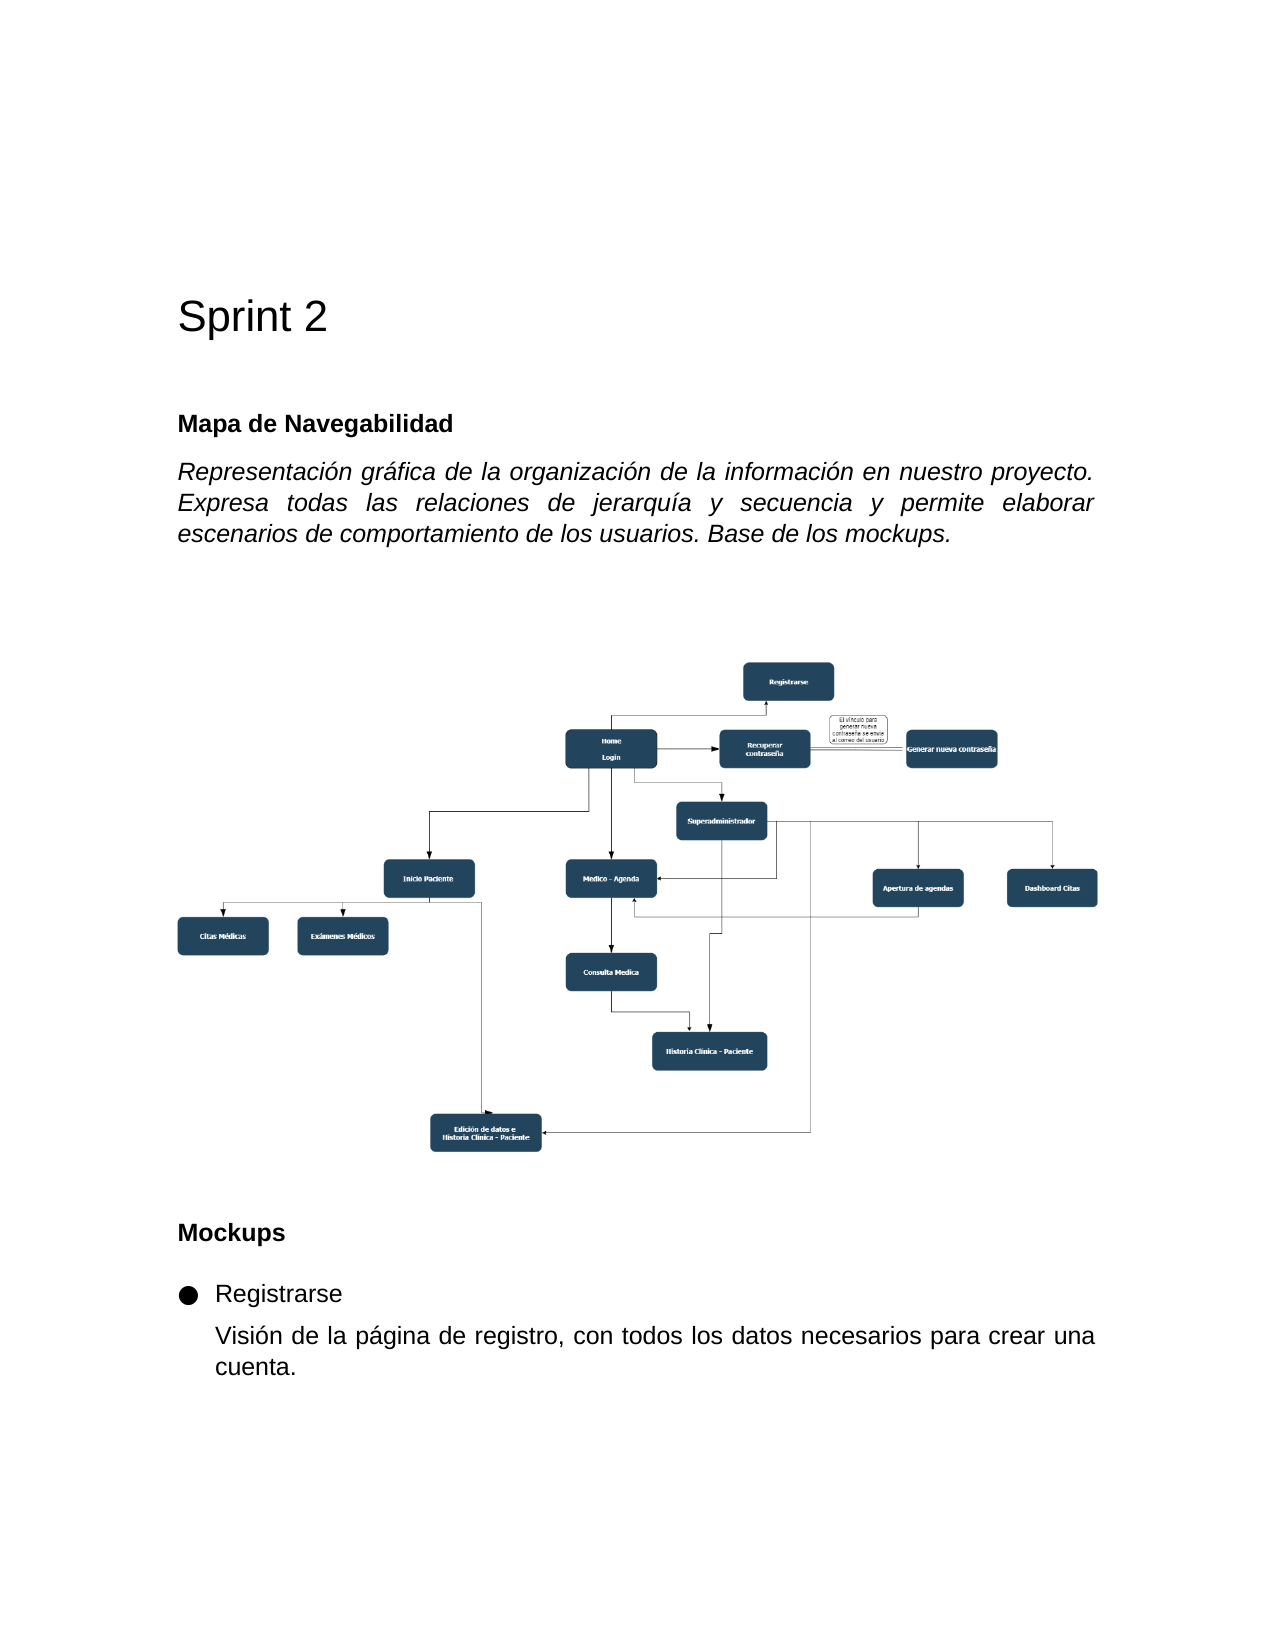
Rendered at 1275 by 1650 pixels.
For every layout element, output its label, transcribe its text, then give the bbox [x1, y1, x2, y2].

text Visión de la página de registro, con todos los datos necesarios para crear una cuenta. [215, 1321, 1098, 1381]
list Registrarse [177, 1266, 1098, 1317]
picture [177, 662, 1098, 1152]
text Mockups [177, 1218, 1098, 1247]
text Mapa de Navegabilidad [177, 409, 1098, 438]
text Representación gráfica de la organización de la información en nuestro proyecto. Expresa todas las relaciones de jerarquía y secuencia y permite elaborar escenarios de comportamiento de los usuarios. Base de los mockups. [177, 457, 1098, 548]
text Sprint 2 [177, 291, 1098, 341]
